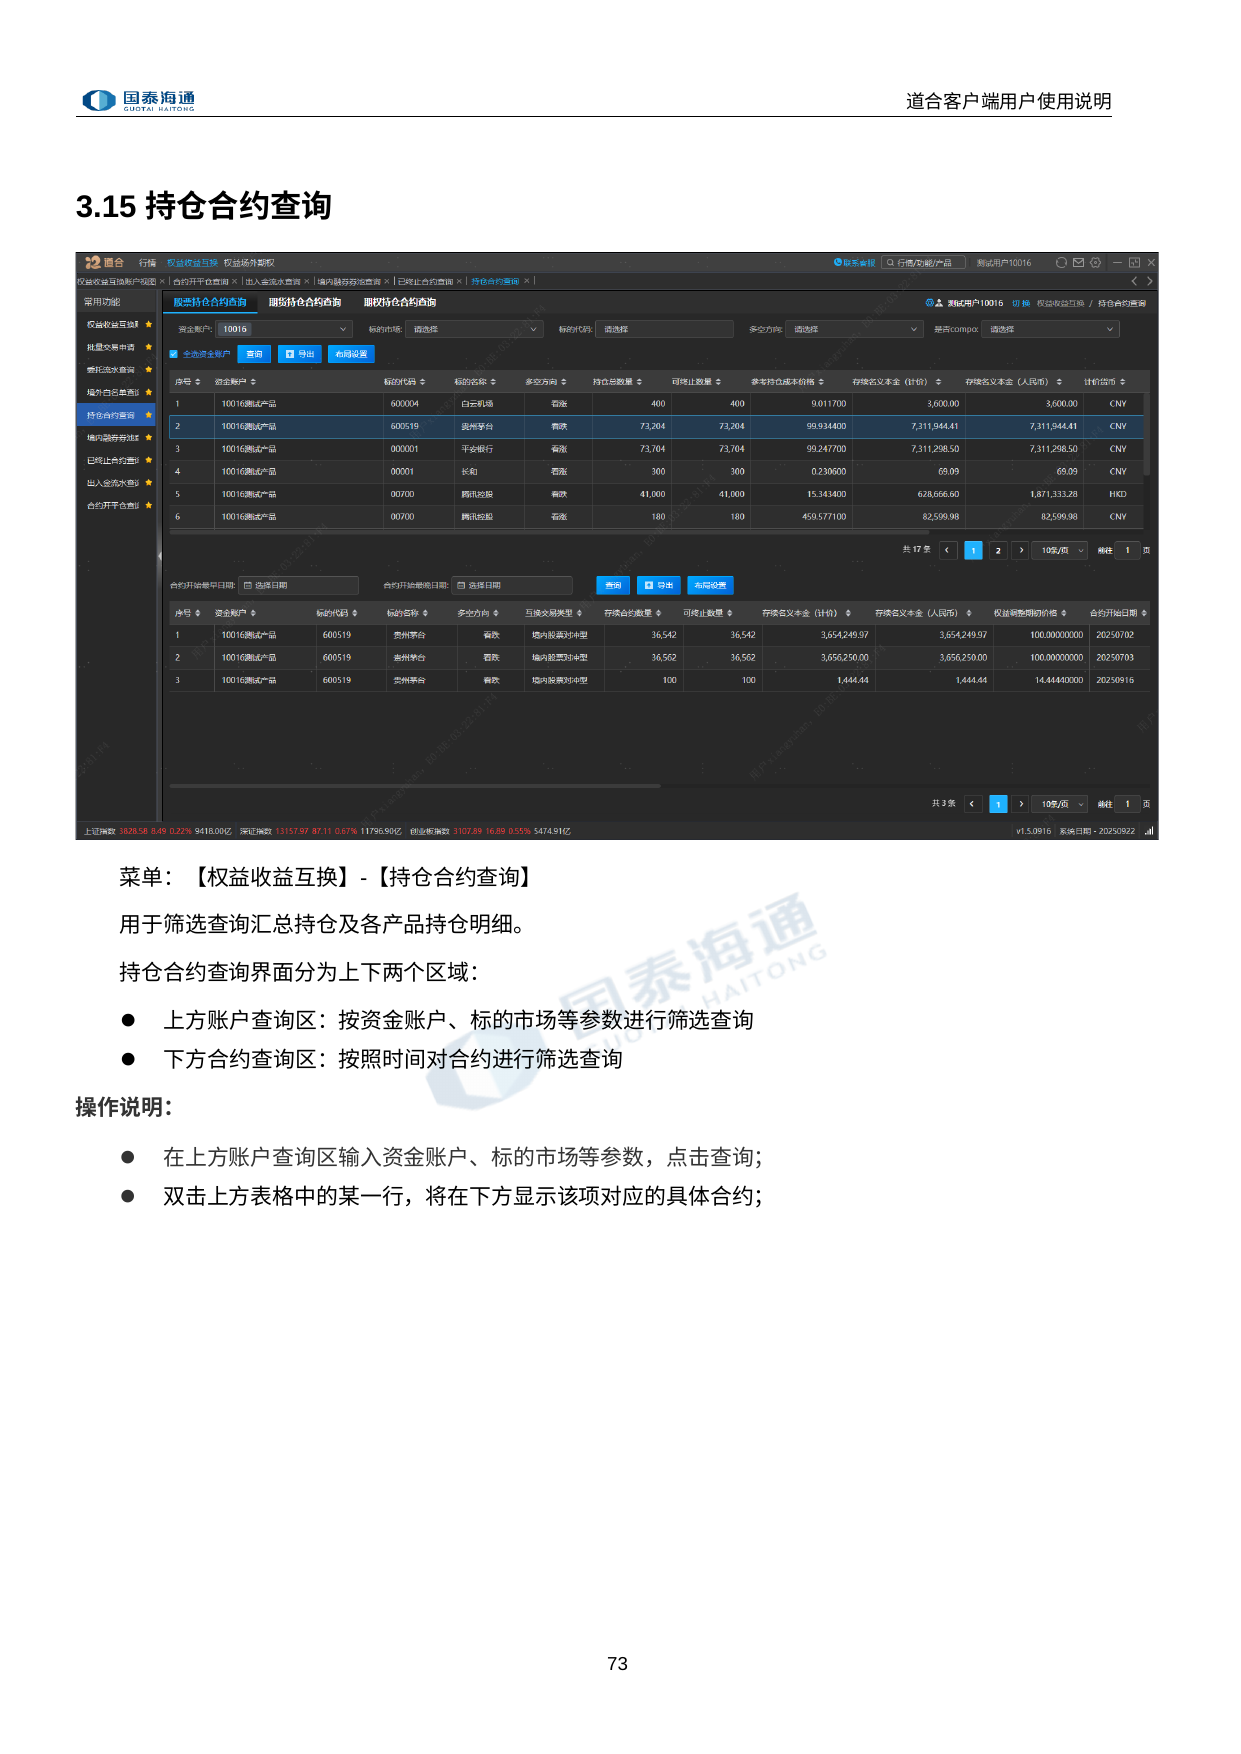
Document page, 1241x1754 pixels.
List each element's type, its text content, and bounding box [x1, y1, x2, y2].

text 持仓合约查询界面分为上下两个区域： [76, 951, 1159, 991]
text 操作说明： [76, 1086, 1159, 1126]
list 上方账户查询区：按资金账户、标的市场等参数进行筛选查询 [120, 999, 1159, 1038]
subtitle 持仓合约查询 [76, 164, 1159, 244]
text 用于筛选查询汇总持仓及各产品持仓明细。 [76, 903, 1159, 943]
list 在上方账户查询区输入资金账户、标的市场等参数，点击查询； [119, 1136, 1159, 1175]
list 双击上方表格中的某一行，将在下方显示该项对应的具体合约； [119, 1175, 1159, 1215]
picture [63, 86, 213, 115]
text 菜单：【权益收益互换】-【持仓合约查询】 [76, 856, 1159, 896]
picture [75, 252, 1159, 840]
list 下方合约查询区：按照时间对合约进行筛选查询 [120, 1038, 1159, 1078]
